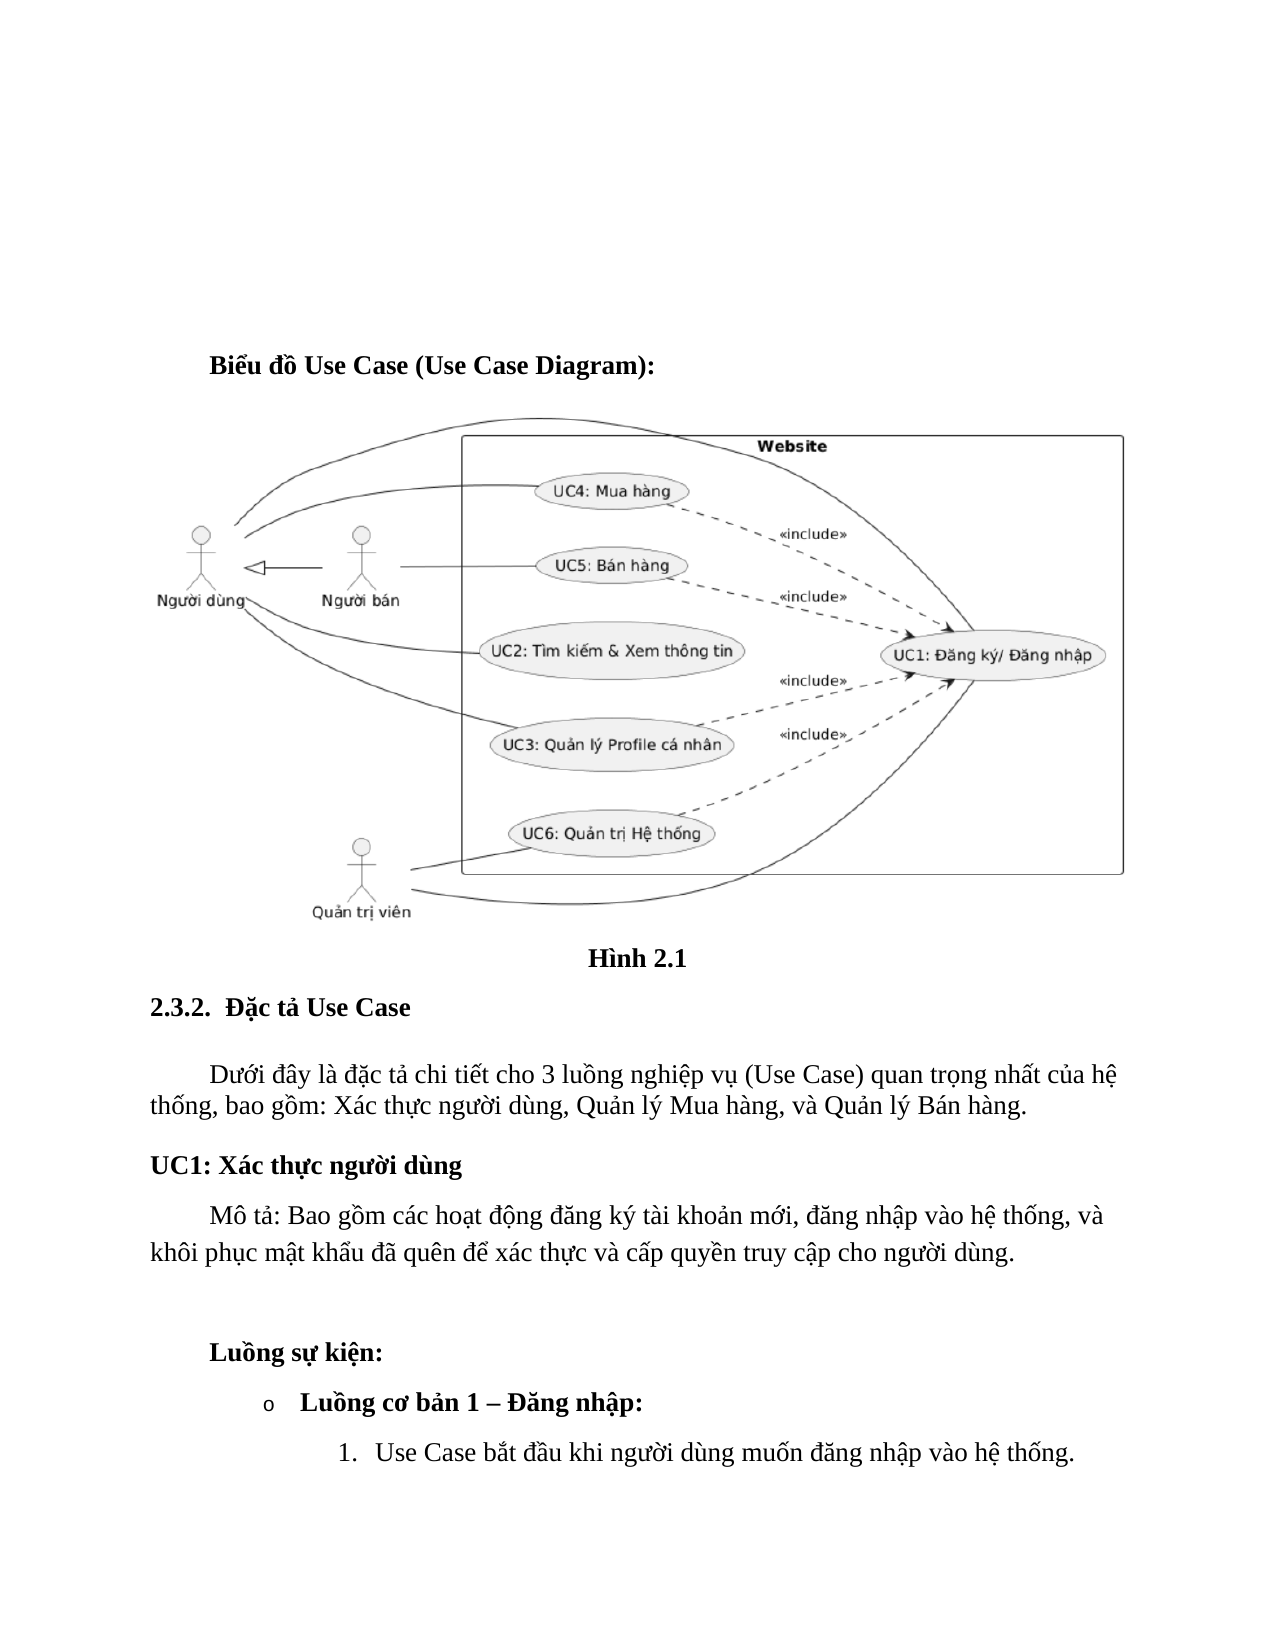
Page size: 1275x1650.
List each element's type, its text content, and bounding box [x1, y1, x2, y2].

list Đặc tả Use Case [150, 992, 1125, 1023]
text Biểu đồ Use Case (Use Case Diagram): [209, 349, 1125, 380]
text Hình 2.1 [150, 942, 1125, 973]
text UC1: Xác thực người dùng [150, 1149, 1125, 1181]
text Luồng sự kiện: [209, 1336, 1125, 1367]
list Use Case bắt đầu khi người dùng muốn đăng nhập vào hệ thống. [337, 1436, 1125, 1467]
picture [150, 398, 1125, 924]
text Mô tả: Bao gồm các hoạt động đăng ký tài khoản mới, đăng nhập vào hệ thống, và khôi phục mật khẩu đã quên để xác thực và cấp quyền truy cập cho người dùng. [150, 1199, 1125, 1268]
text Dưới đây là đặc tả chi tiết cho 3 luồng nghiệp vụ (Use Case) quan trọng nhất của hệ thống, bao gồm: Xác thực người dùng, Quản lý Mua hàng, và Quản lý Bán hàng. [150, 1058, 1125, 1120]
list Luồng cơ bản 1 – Đăng nhập: [262, 1386, 1125, 1417]
